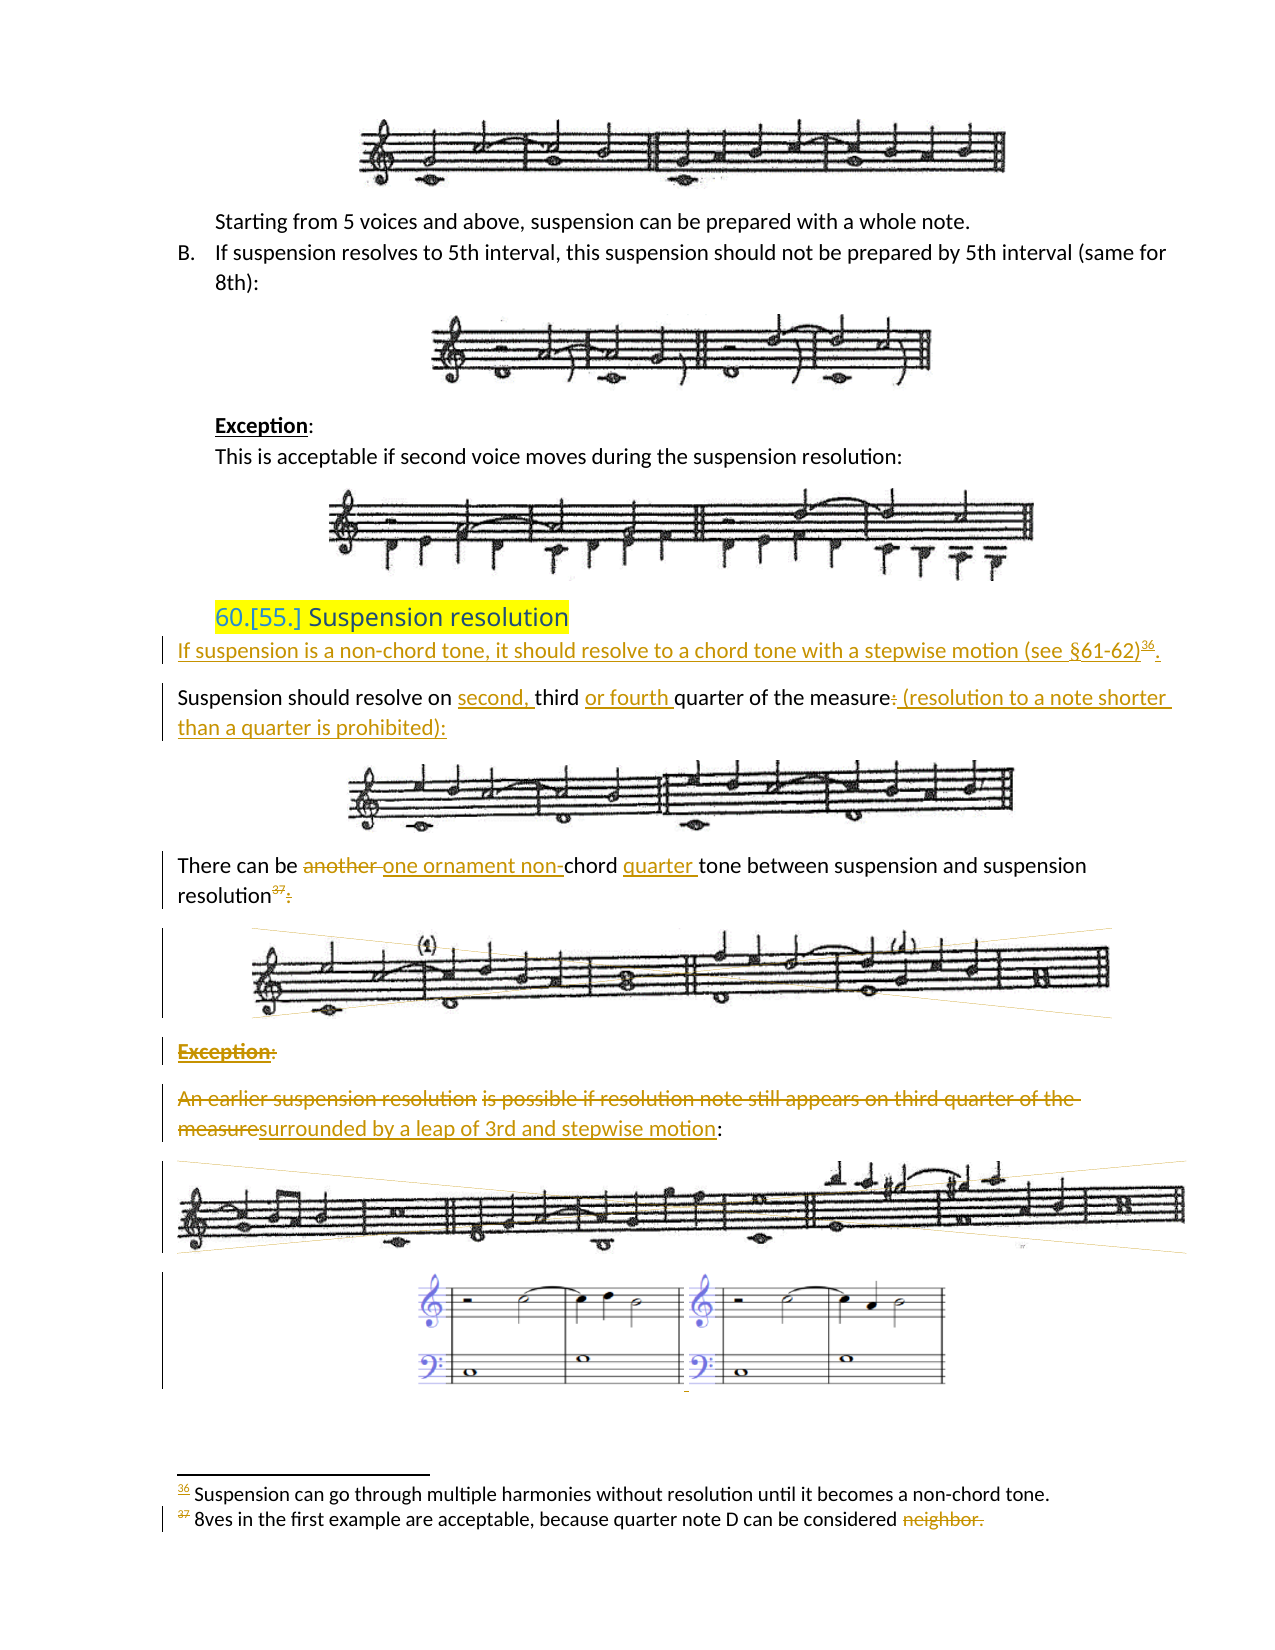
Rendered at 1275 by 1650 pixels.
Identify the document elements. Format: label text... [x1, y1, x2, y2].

picture [358, 118, 1006, 189]
picture [261, 928, 1103, 972]
text Suspension should resolve on third quarter of the measure [177, 683, 1186, 741]
picture [251, 929, 672, 1017]
picture [177, 1162, 670, 1253]
list Exception: [215, 412, 1186, 439]
picture [693, 1162, 1187, 1253]
picture [190, 1161, 1173, 1206]
picture [346, 760, 1018, 833]
picture [253, 974, 1110, 1019]
text : [177, 1084, 1186, 1142]
picture [689, 1272, 946, 1389]
picture [328, 488, 1035, 581]
list If suspension resolves to 5th interval, this suspension should not be prepared by 5th interval (same for 8th): [177, 238, 1186, 296]
picture [430, 314, 934, 393]
subtitle Suspension resolution [215, 599, 1186, 634]
picture [692, 929, 1112, 1017]
picture [181, 1208, 1182, 1254]
list This is acceptable if second voice moves during the suspension resolution: [215, 442, 1186, 470]
picture [418, 1272, 684, 1389]
text There can be chord tone between suspension and suspension resolution [177, 851, 1186, 909]
list Starting from 5 voices and above, suspension can be prepared with a whole note. [215, 207, 1186, 235]
